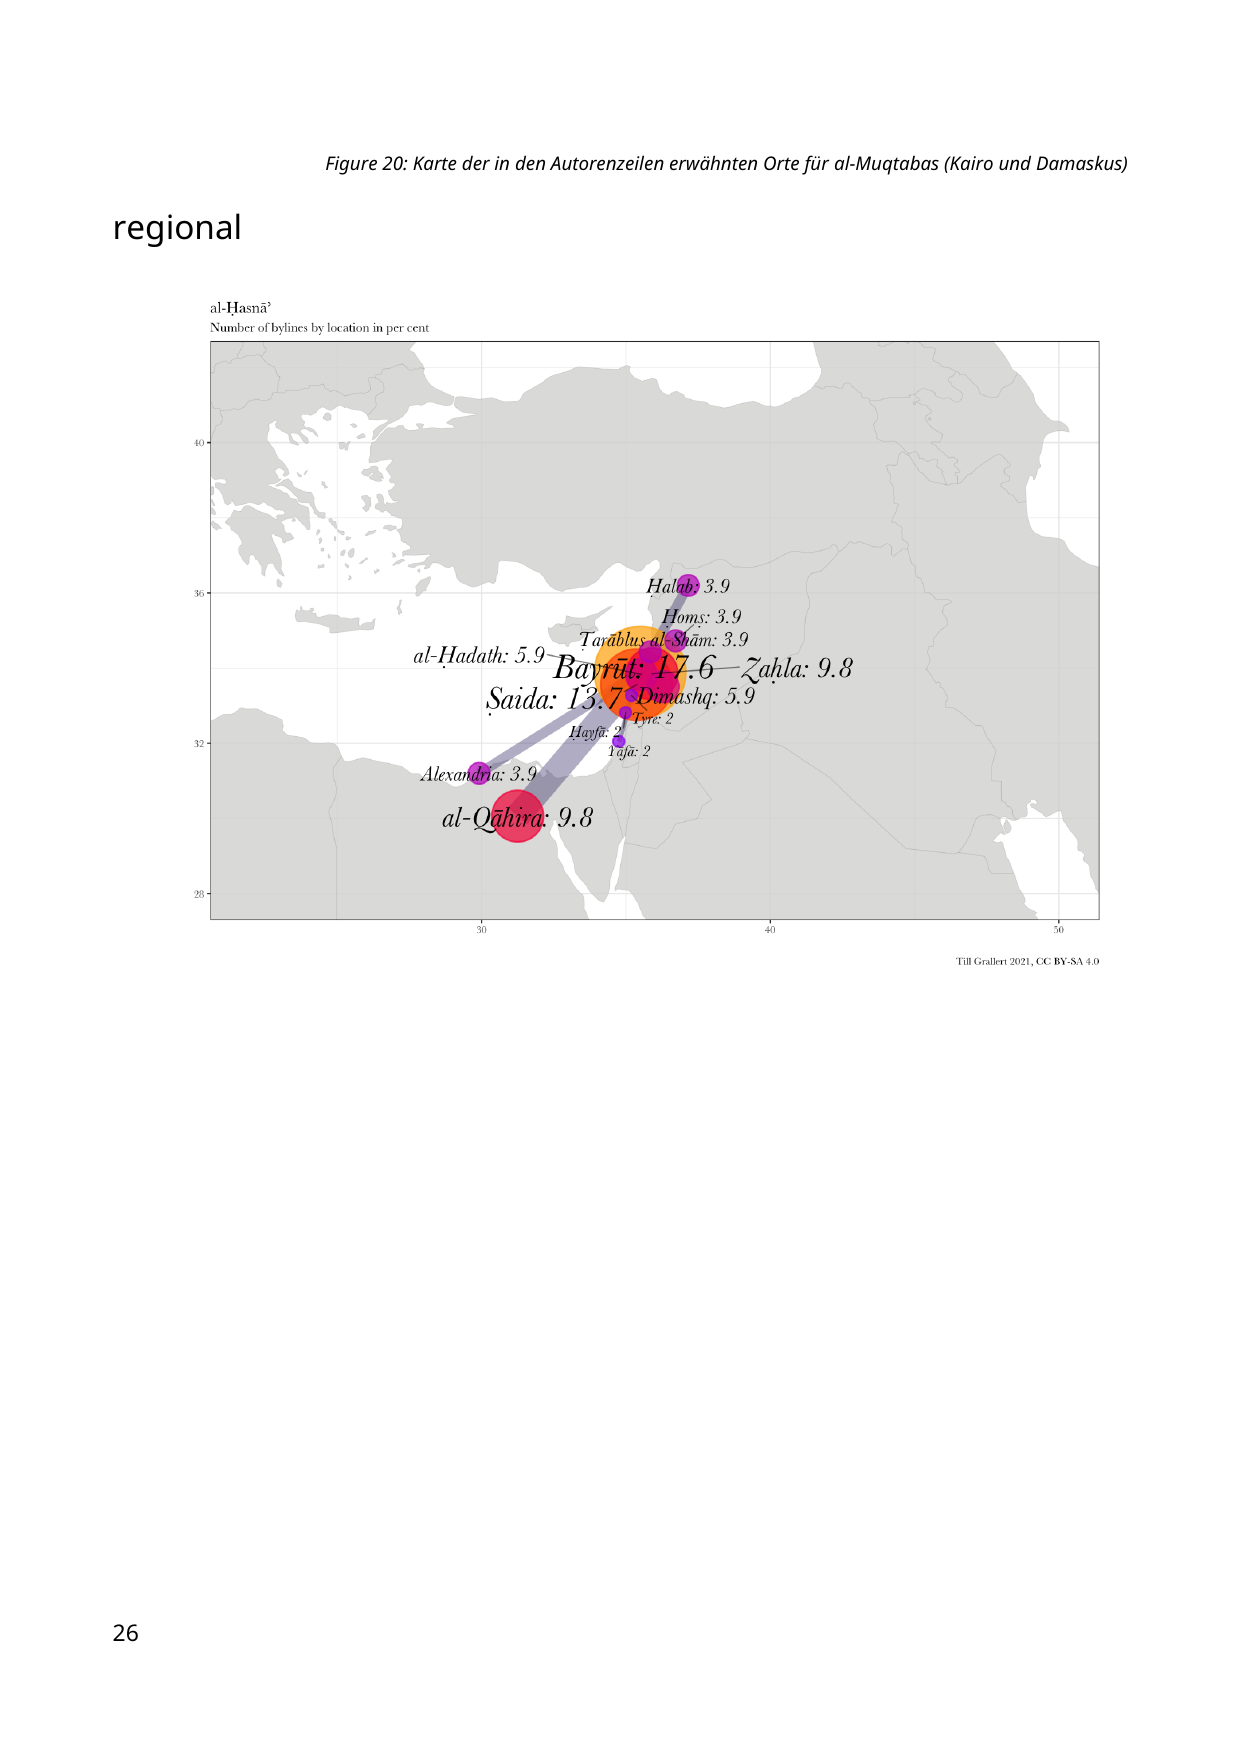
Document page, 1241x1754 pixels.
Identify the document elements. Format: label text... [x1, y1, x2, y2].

text Figure 20: Karte der in den Autorenzeilen erwähnten Orte für al-Muqtabas (Kairo und Damaskus) [112, 150, 1128, 176]
picture [131, 296, 1146, 973]
subtitle regional [112, 204, 1128, 249]
